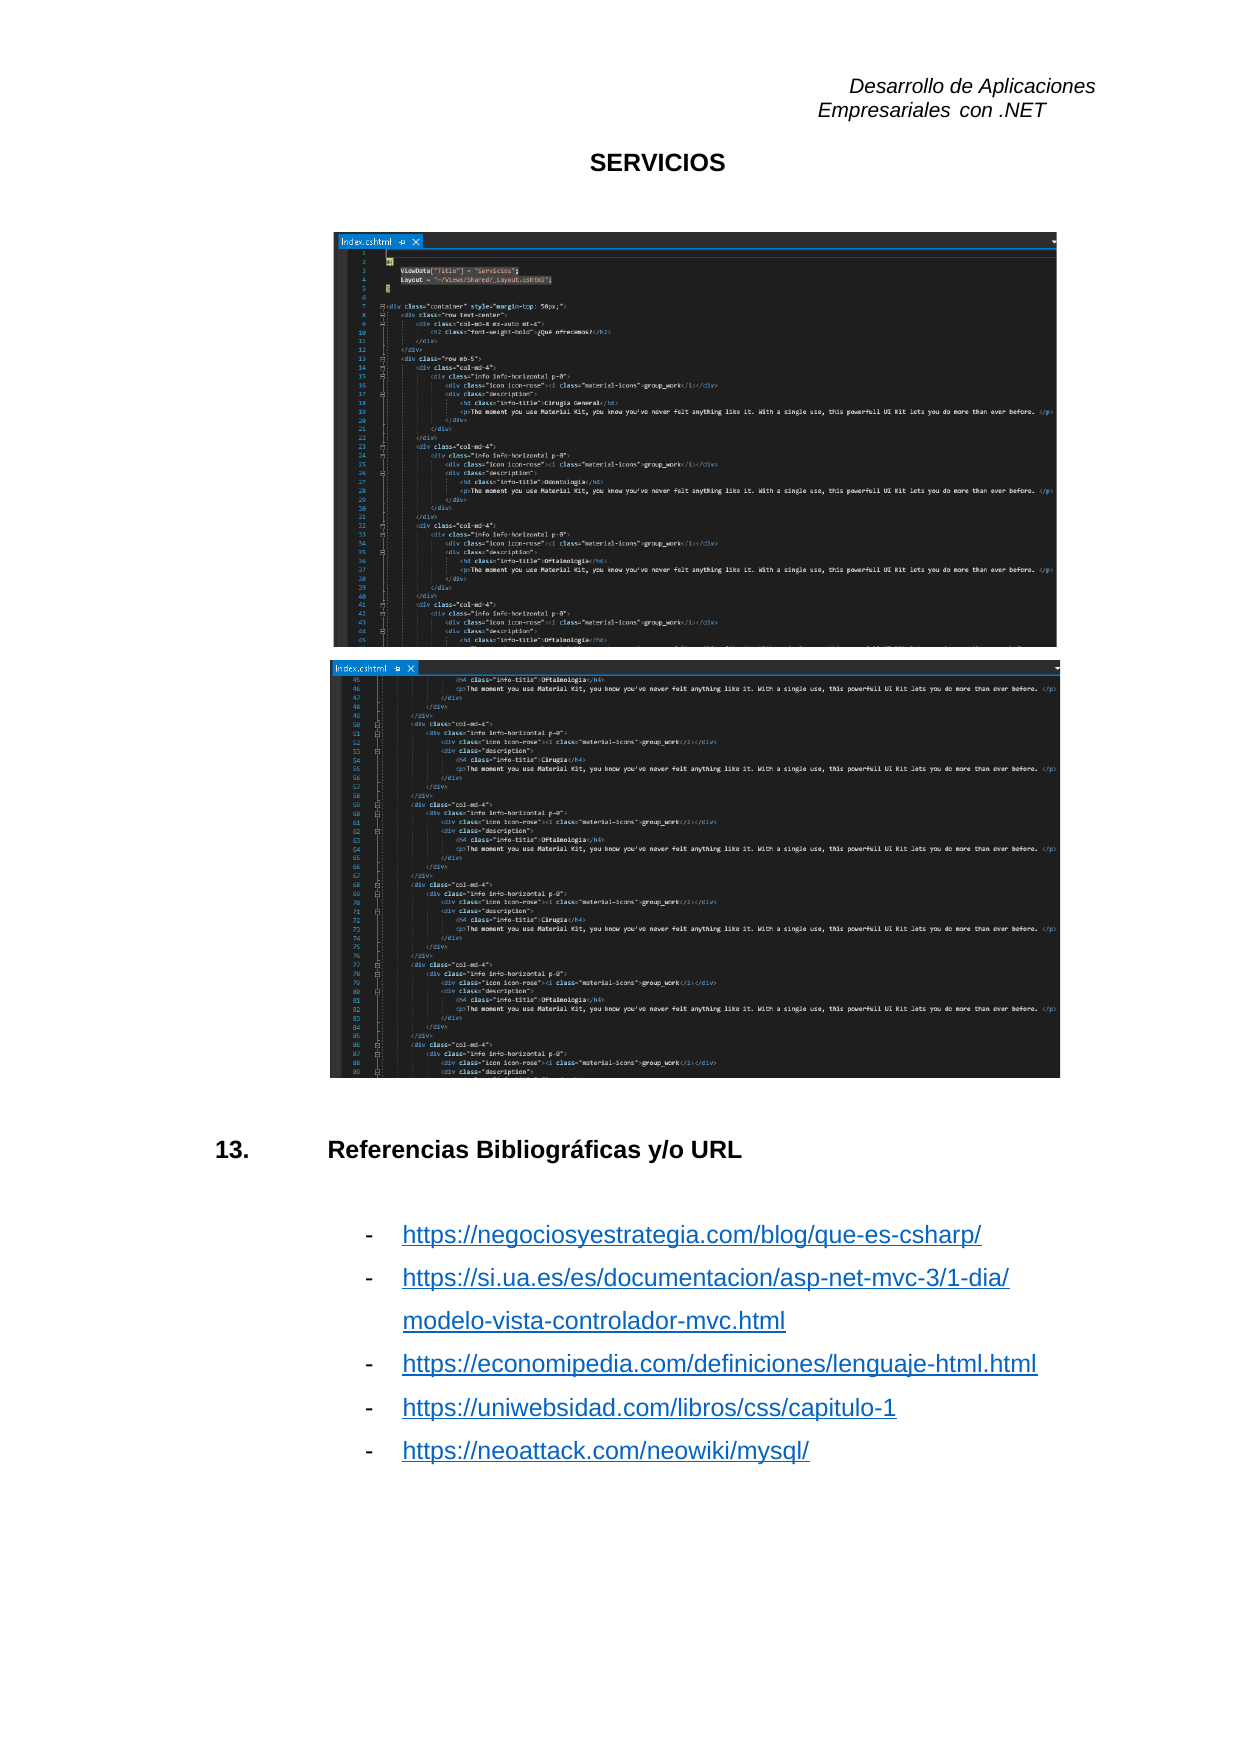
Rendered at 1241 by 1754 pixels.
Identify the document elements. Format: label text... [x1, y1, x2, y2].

list https://negociosyestrategia.com/blog/que-es-csharp/ [365, 1220, 1063, 1249]
list https://neoattack.com/neowiki/mysql/ [365, 1436, 1063, 1464]
list SERVICIOS [252, 148, 1063, 176]
list https://economipedia.com/definiciones/lenguaje-html.html [365, 1349, 1063, 1378]
list Referencias Bibliográficas y/o URL [215, 1134, 1063, 1163]
list https://uniwebsidad.com/libros/css/capitulo-1 [365, 1393, 1063, 1421]
picture [333, 232, 1057, 647]
picture [330, 660, 1061, 1078]
list https://si.ua.es/es/documentacion/asp-net-mvc-3/1-dia/modelo-vista-controlador-mvc.html [365, 1263, 1063, 1335]
